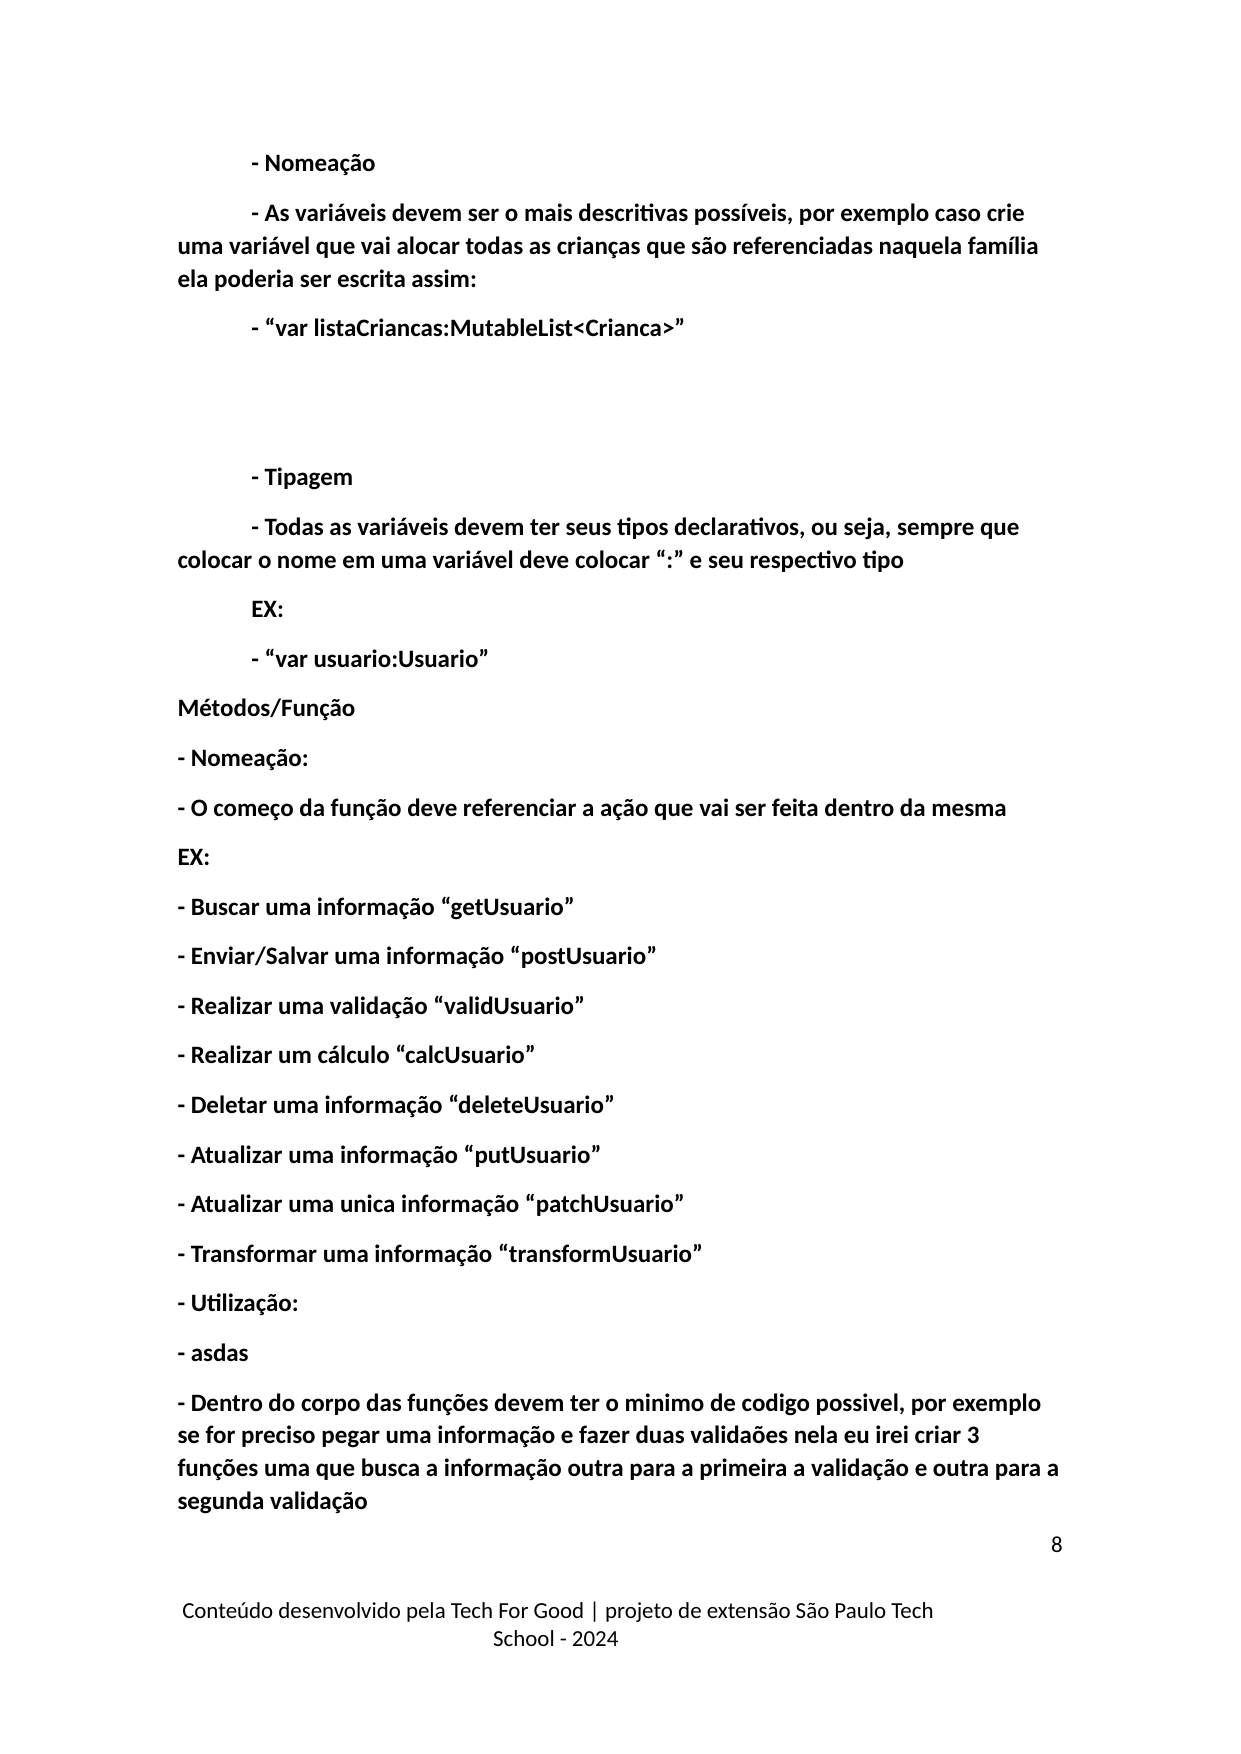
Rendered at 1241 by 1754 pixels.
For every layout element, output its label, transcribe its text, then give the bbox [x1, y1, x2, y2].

text - Atualizar uma unica informação “patchUsuario” [177, 1188, 1063, 1219]
text - Nomeação [177, 148, 1063, 178]
text EX: [177, 593, 1063, 624]
text - Buscar uma informação “getUsuario” [177, 891, 1063, 921]
text - Atualizar uma informação “putUsuario” [177, 1139, 1063, 1169]
text EX: [177, 841, 1063, 872]
text - Dentro do corpo das funções devem ter o minimo de codigo possivel, por exemplo se for preciso pegar uma informação e fazer duas validaões nela eu irei criar 3 funções uma que busca a informação outra para a primeira a validação e outra para a segunda validação [177, 1387, 1063, 1516]
text - “var usuario:Usuario” [177, 643, 1063, 673]
text - O começo da função deve referenciar a ação que vai ser feita dentro da mesma [177, 792, 1063, 822]
text - Realizar um cálculo “calcUsuario” [177, 1040, 1063, 1070]
text - Deletar uma informação “deleteUsuario” [177, 1089, 1063, 1120]
text - Tipagem [177, 461, 1063, 492]
text - Utilização: [177, 1288, 1063, 1318]
text - As variáveis devem ser o mais descritivas possíveis, por exemplo caso crie uma variável que vai alocar todas as crianças que são referenciadas naquela família ela poderia ser escrita assim: [177, 197, 1063, 293]
text - asdas [177, 1337, 1063, 1368]
text - Enviar/Salvar uma informação “postUsuario” [177, 941, 1063, 971]
text - Realizar uma validação “validUsuario” [177, 990, 1063, 1021]
text Métodos/Função [177, 693, 1063, 723]
text - Transformar uma informação “transformUsuario” [177, 1238, 1063, 1268]
text - Nomeação: [177, 742, 1063, 773]
text - “var listaCriancas:MutableList<Crianca>” [177, 313, 1063, 343]
text - Todas as variáveis devem ter seus tipos declarativos, ou seja, sempre que colocar o nome em uma variável deve colocar “:” e seu respectivo tipo [177, 511, 1063, 574]
